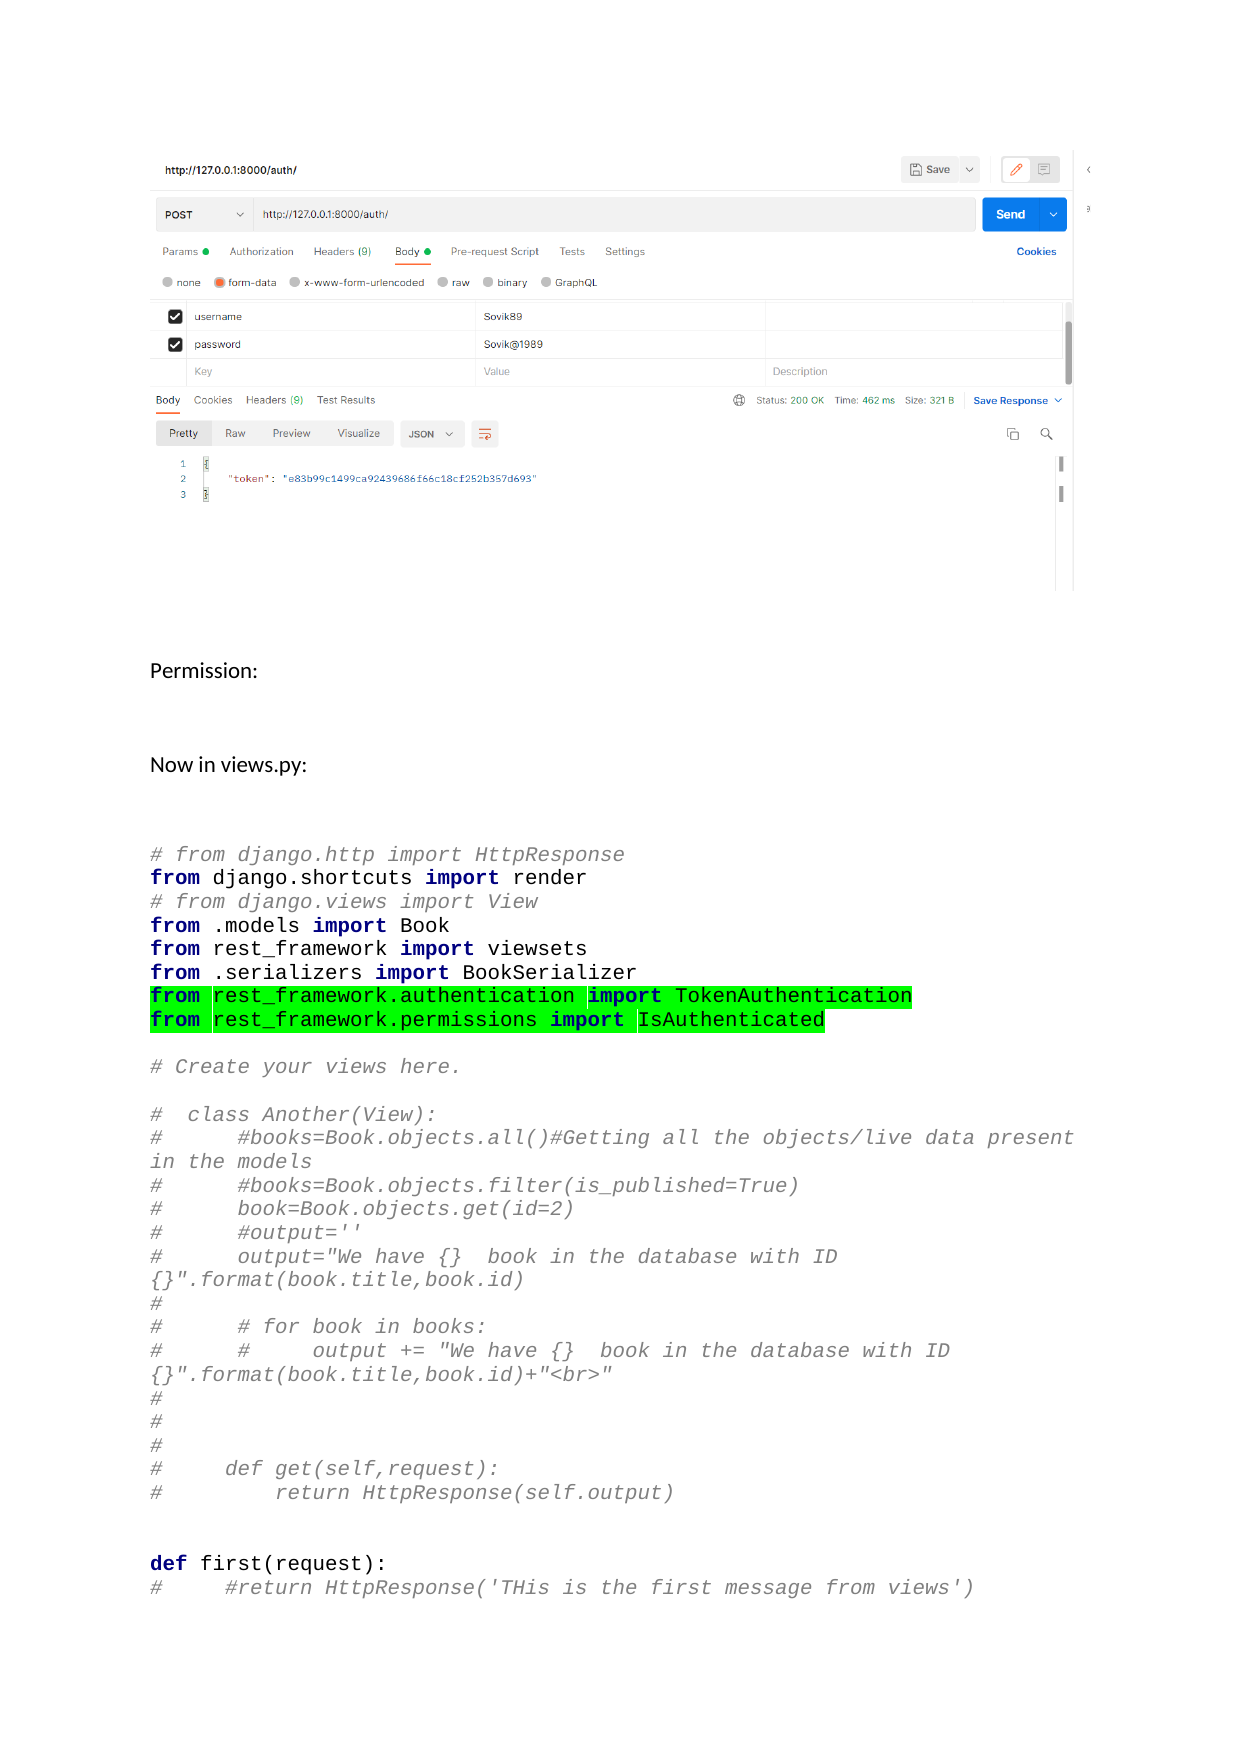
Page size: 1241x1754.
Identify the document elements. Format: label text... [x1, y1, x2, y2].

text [150, 844, 1090, 1600]
text Permission: [150, 656, 1090, 684]
text Now in views.py: [150, 750, 1090, 778]
picture [150, 150, 1091, 591]
